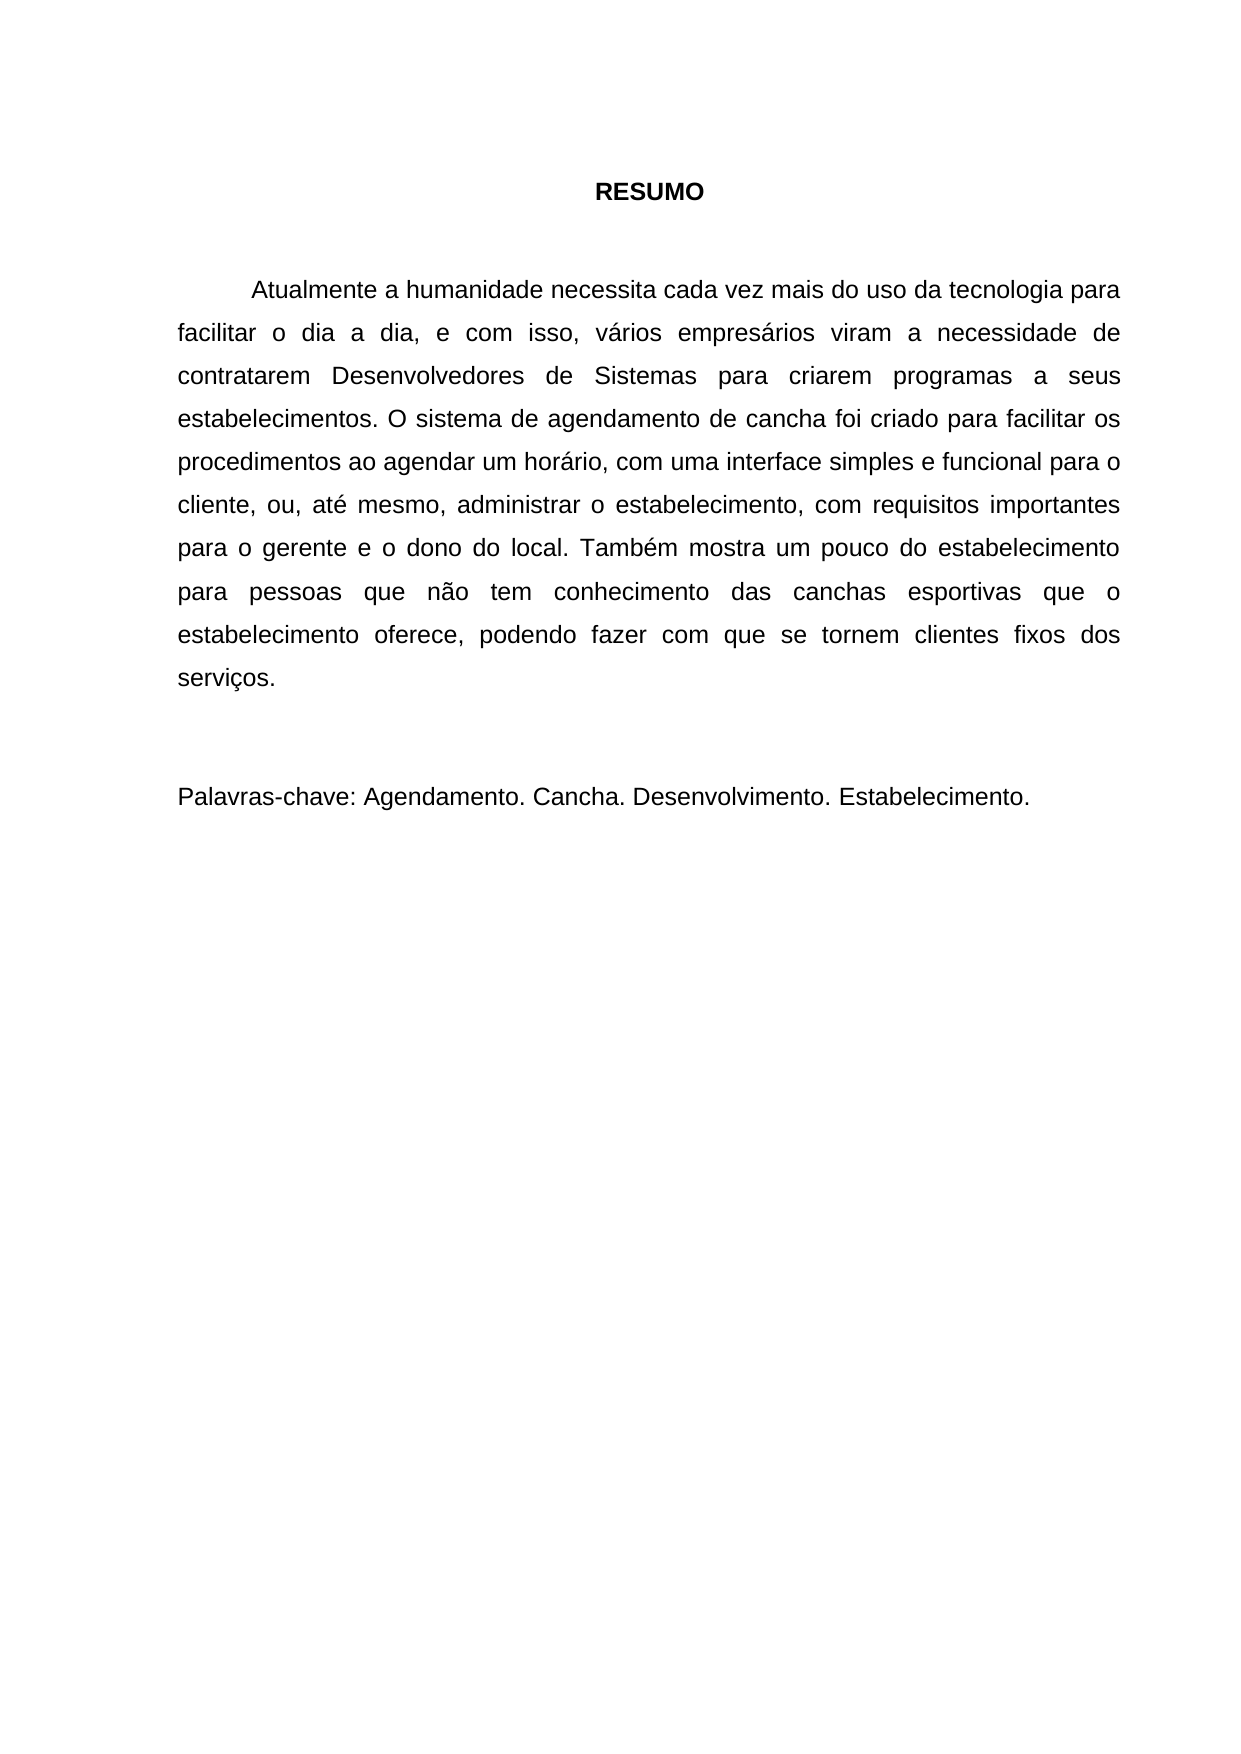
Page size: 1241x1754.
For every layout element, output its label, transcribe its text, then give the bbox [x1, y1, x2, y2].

text Palavras-chave: Agendamento. Cancha. Desenvolvimento. Estabelecimento. [177, 782, 1122, 811]
text RESUMO [177, 177, 1122, 206]
text Atualmente a humanidade necessita cada vez mais do uso da tecnologia para facilitar o dia a dia, e com isso, vários empresários viram a necessidade de contratarem Desenvolvedores de Sistemas para criarem programas a seus estabelecimentos. O sistema de agendamento de cancha foi criado para facilitar os procedimentos ao agendar um horário, com uma interface simples e funcional para o cliente, ou, até mesmo, administrar o estabelecimento, com requisitos importantes para o gerente e o dono do local. Também mostra um pouco do estabelecimento para pessoas que não tem conhecimento das canchas esportivas que o estabelecimento oferece, podendo fazer com que se tornem clientes fixos dos serviços. [177, 274, 1122, 691]
